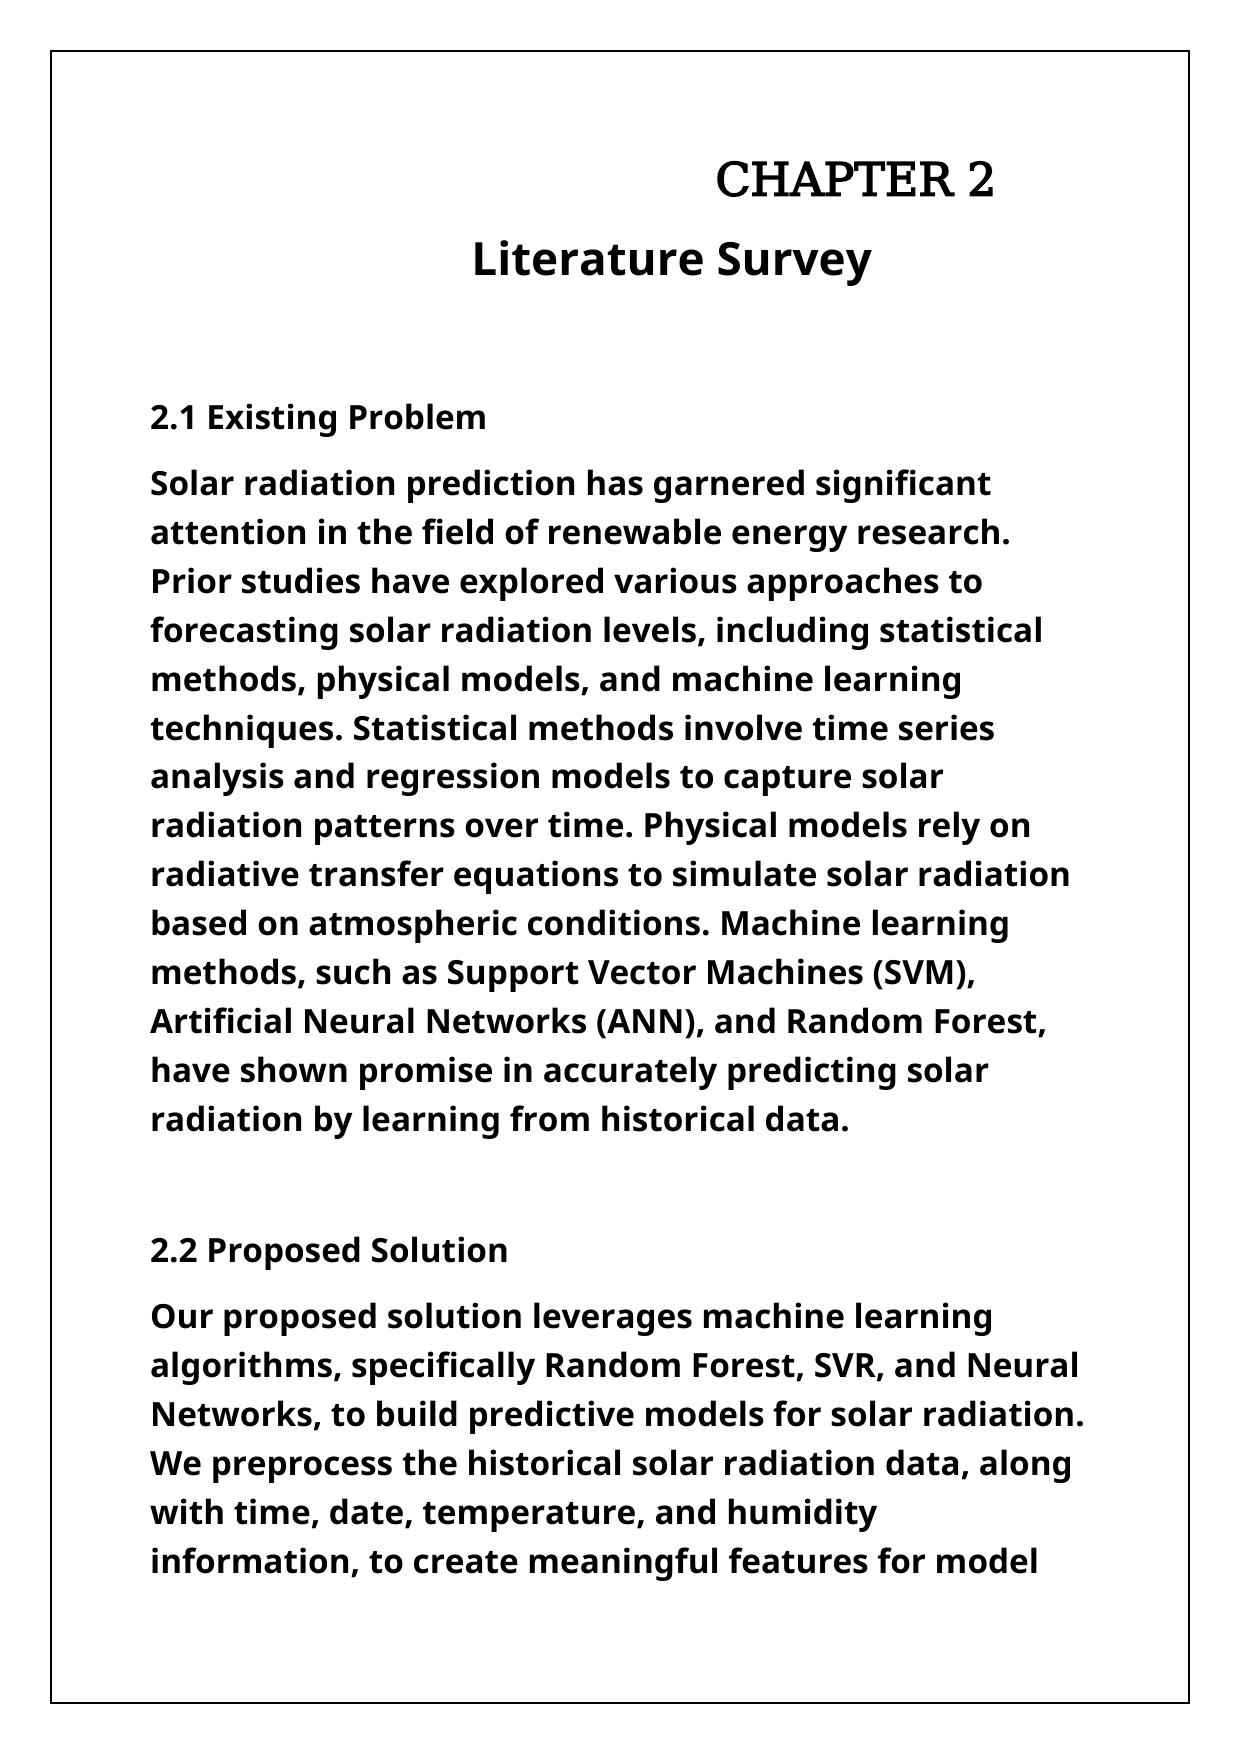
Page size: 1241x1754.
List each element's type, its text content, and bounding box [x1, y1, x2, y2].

text 2.1 Existing Problem [150, 394, 1090, 439]
text 2.2 Proposed Solution [150, 1227, 1090, 1273]
text Solar radiation prediction has garnered significant attention in the field of renewable energy research. Prior studies have explored various approaches to forecasting solar radiation levels, including statistical methods, physical models, and machine learning techniques. Statistical methods involve time series analysis and regression models to capture solar radiation patterns over time. Physical models rely on radiative transfer equations to simulate solar radiation based on atmospheric conditions. Machine learning methods, such as Support Vector Machines (SVM), Artificial Neural Networks (ANN), and Random Forest, have shown promise in accurately predicting solar radiation by learning from historical data. [150, 459, 1090, 1141]
text Literature Survey [150, 226, 1090, 288]
text CHAPTER 2 [150, 150, 1090, 205]
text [150, 1293, 1090, 1583]
